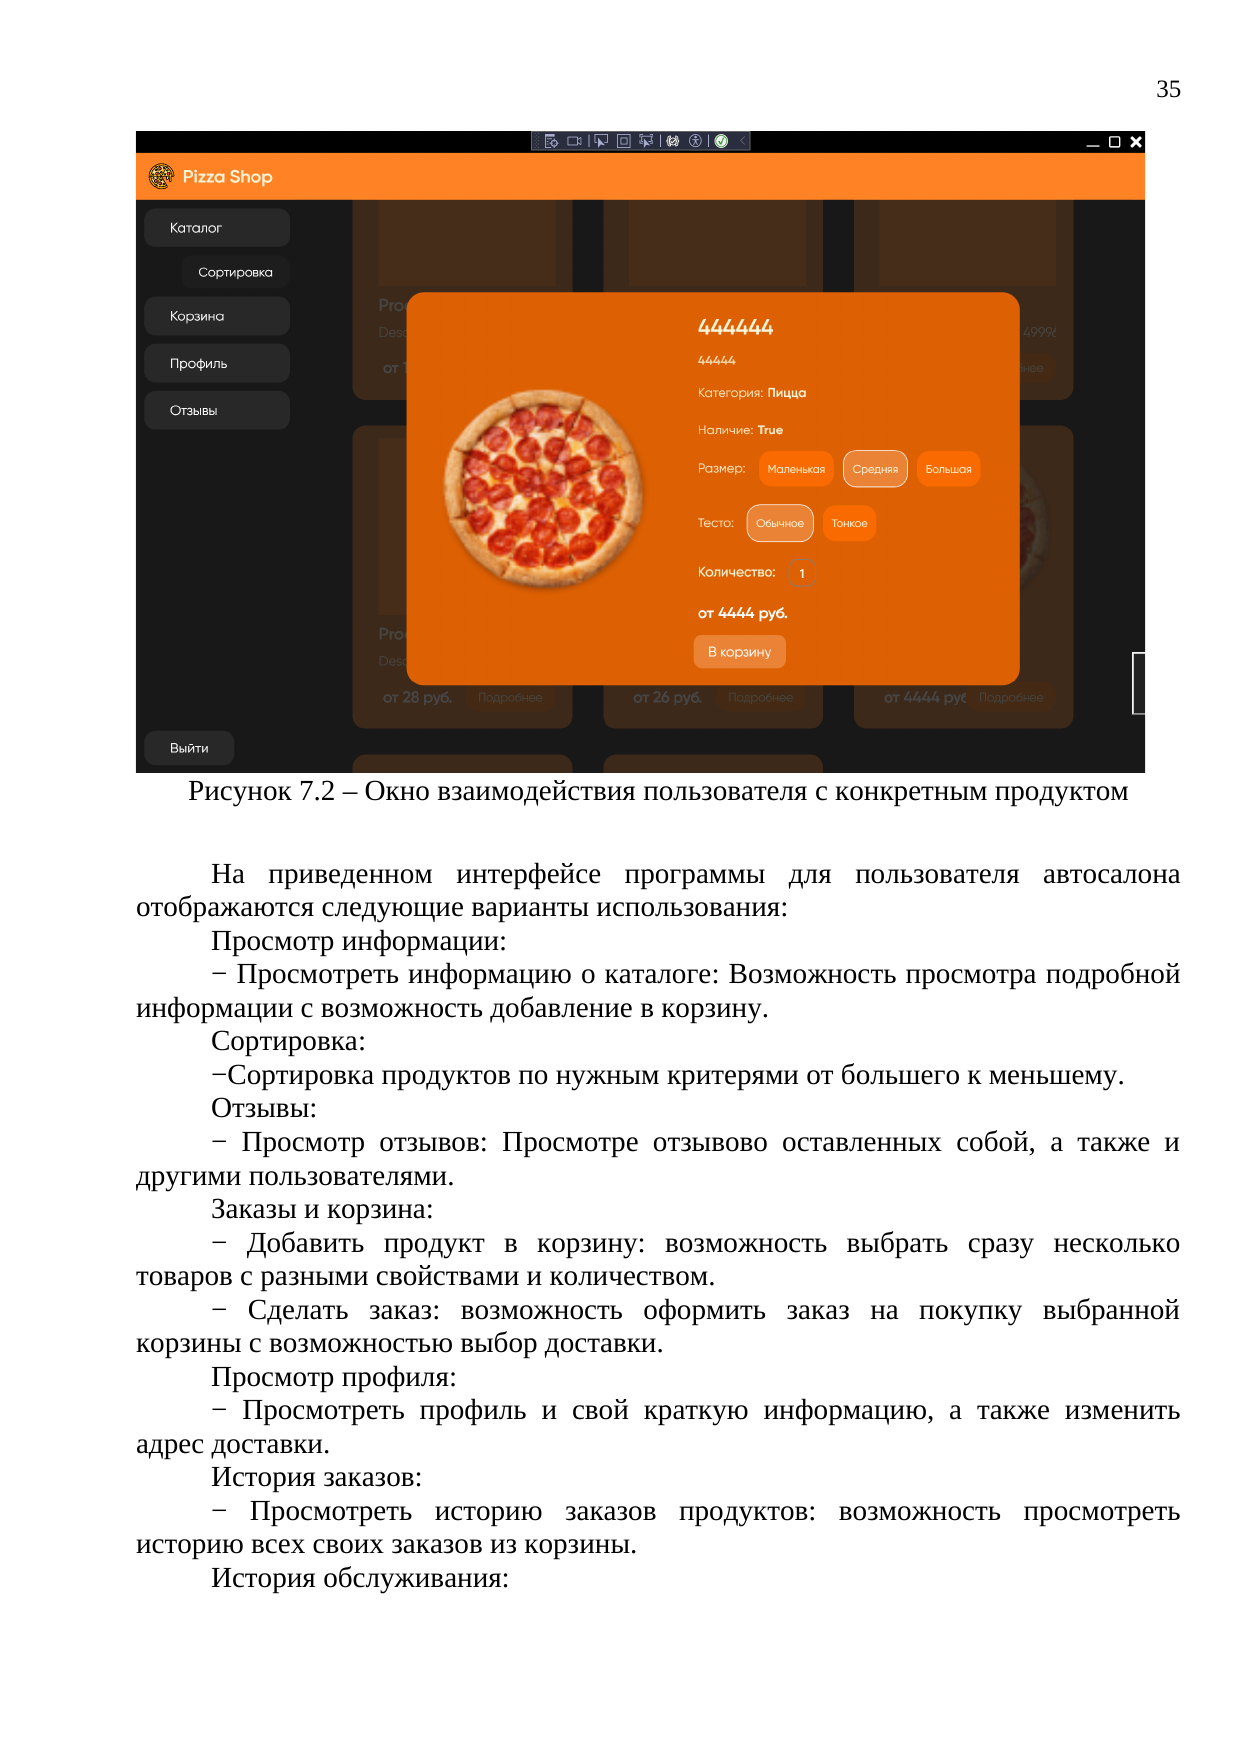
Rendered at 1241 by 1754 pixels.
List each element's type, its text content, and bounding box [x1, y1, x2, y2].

text Просмотр информации: [136, 923, 1181, 956]
text На приведенном интерфейсе программы для пользователя автосалона отображаются следующие варианты использования: [136, 856, 1181, 923]
text Просмотр профиля: [136, 1359, 1181, 1392]
text Отзывы: [136, 1091, 1181, 1124]
text − Сделать заказ: возможность оформить заказ на покупку выбранной корзины с возможностью выбор доставки. [136, 1292, 1181, 1359]
text Заказы и корзина: [136, 1191, 1181, 1225]
picture [135, 131, 1146, 773]
text − Просмотреть историю заказов продуктов: возможность просмотреть историю всех своих заказов из корзины. [136, 1493, 1181, 1560]
text − Просмотреть информацию о каталоге: Возможность просмотра подробной информации с возможность добавление в корзину. [136, 956, 1181, 1023]
text −Сортировка продуктов по нужным критерями от большего к меньшему. [136, 1057, 1181, 1091]
text Сортировка: [136, 1023, 1181, 1057]
text История обслуживания: [136, 1560, 1181, 1594]
text Рисунок 7.2 – Окно взаимодействия пользователя с конкретным продуктом [136, 773, 1181, 806]
text − Просмотреть профиль и свой краткую информацию, а также изменить адрес доставки. [136, 1392, 1181, 1459]
text История заказов: [136, 1459, 1181, 1493]
text − Добавить продукт в корзину: возможность выбрать сразу несколько товаров с разными свойствами и количеством. [136, 1225, 1181, 1292]
text − Просмотр отзывов: Просмотре отзывово оставленных собой, а также и другими пользователями. [136, 1124, 1181, 1191]
